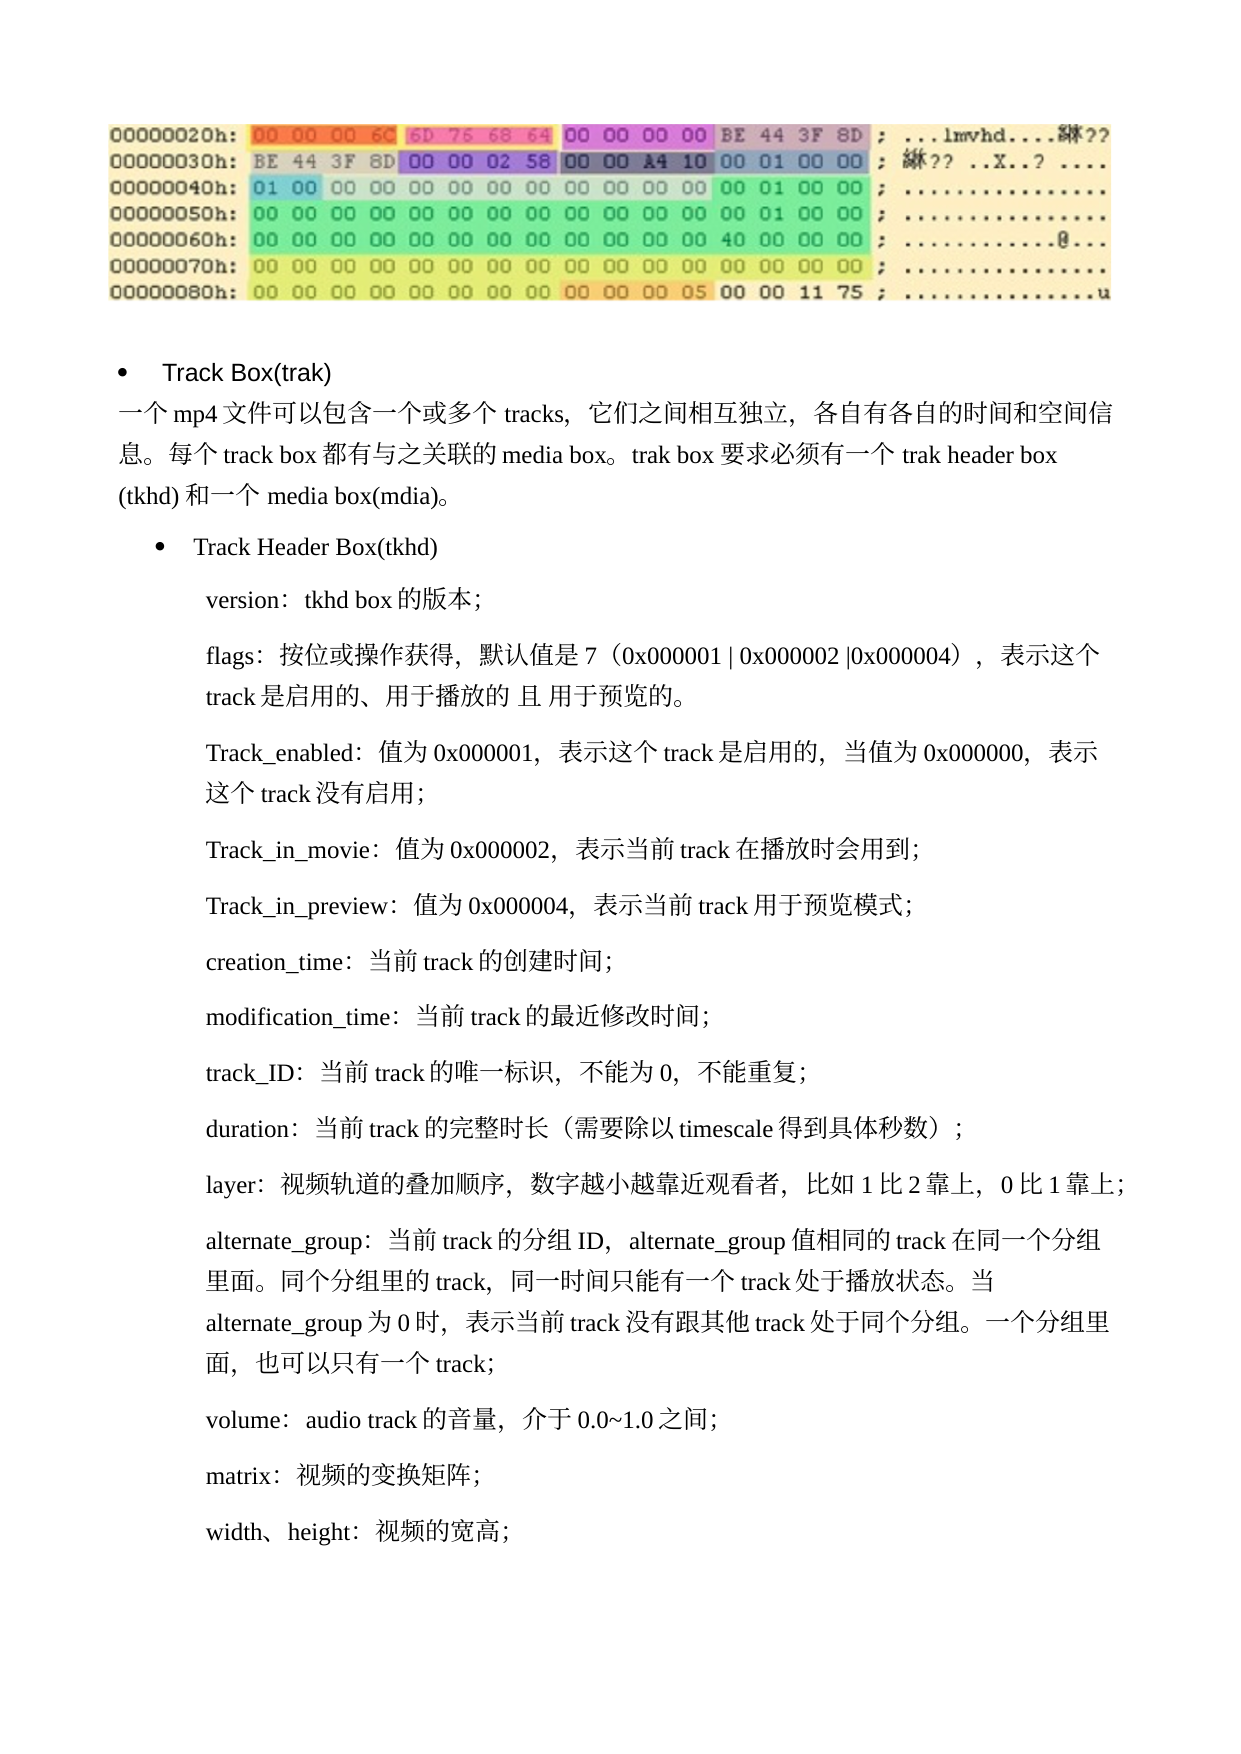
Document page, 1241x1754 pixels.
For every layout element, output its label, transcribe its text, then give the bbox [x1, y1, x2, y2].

text Track_in_movie：值为0x000002，表示当前track在播放时会用到； [206, 829, 1122, 865]
text Track_in_preview：值为0x000004，表示当前track用于预览模式； [206, 885, 1122, 921]
text version：tkhd box的版本； [206, 579, 1122, 615]
text duration：当前track的完整时长（需要除以timescale得到具体秒数）； [206, 1109, 1122, 1144]
text 一个mp4文件可以包含一个或多个 tracks，它们之间相互独立，各自有各自的时间和空间信息。每个track box都有与之关联的media box。trak box 要求必须有一个 trak header box (tkhd) 和一个 media box(mdia)。 [118, 393, 1122, 512]
text layer：视频轨道的叠加顺序，数字越小越靠近观看者，比如1比2靠上，0比1靠上； [206, 1164, 1122, 1200]
subtitle Track Box(trak) [118, 358, 1122, 387]
text matrix：视频的变换矩阵； [206, 1456, 1122, 1492]
picture [107, 124, 1112, 307]
text modification_time：当前track的最近修改时间； [206, 997, 1122, 1033]
text width、height：视频的宽高； [206, 1512, 1122, 1547]
text alternate_group：当前track的分组ID，alternate_group值相同的track在同一个分组里面。同个分组里的track，同一时间只能有一个track处于播放状态。当alternate_group为0时，表示当前track没有跟其他track处于同个分组。一个分组里面，也可以只有一个track； [206, 1220, 1122, 1380]
text track_ID：当前track的唯一标识，不能为0，不能重复； [206, 1053, 1122, 1089]
text flags：按位或操作获得，默认值是7（0x000001 | 0x000002 |0x000004），表示这个track是启用的、用于播放的 且 用于预览的。 [206, 635, 1122, 712]
text Track_enabled：值为0x000001，表示这个track是启用的，当值为0x000000，表示这个track没有启用； [206, 732, 1122, 809]
text creation_time：当前track的创建时间； [206, 941, 1122, 977]
text volume：audio track的音量，介于0.0~1.0之间； [206, 1400, 1122, 1436]
list Track Header Box(tkhd) [156, 532, 1122, 561]
